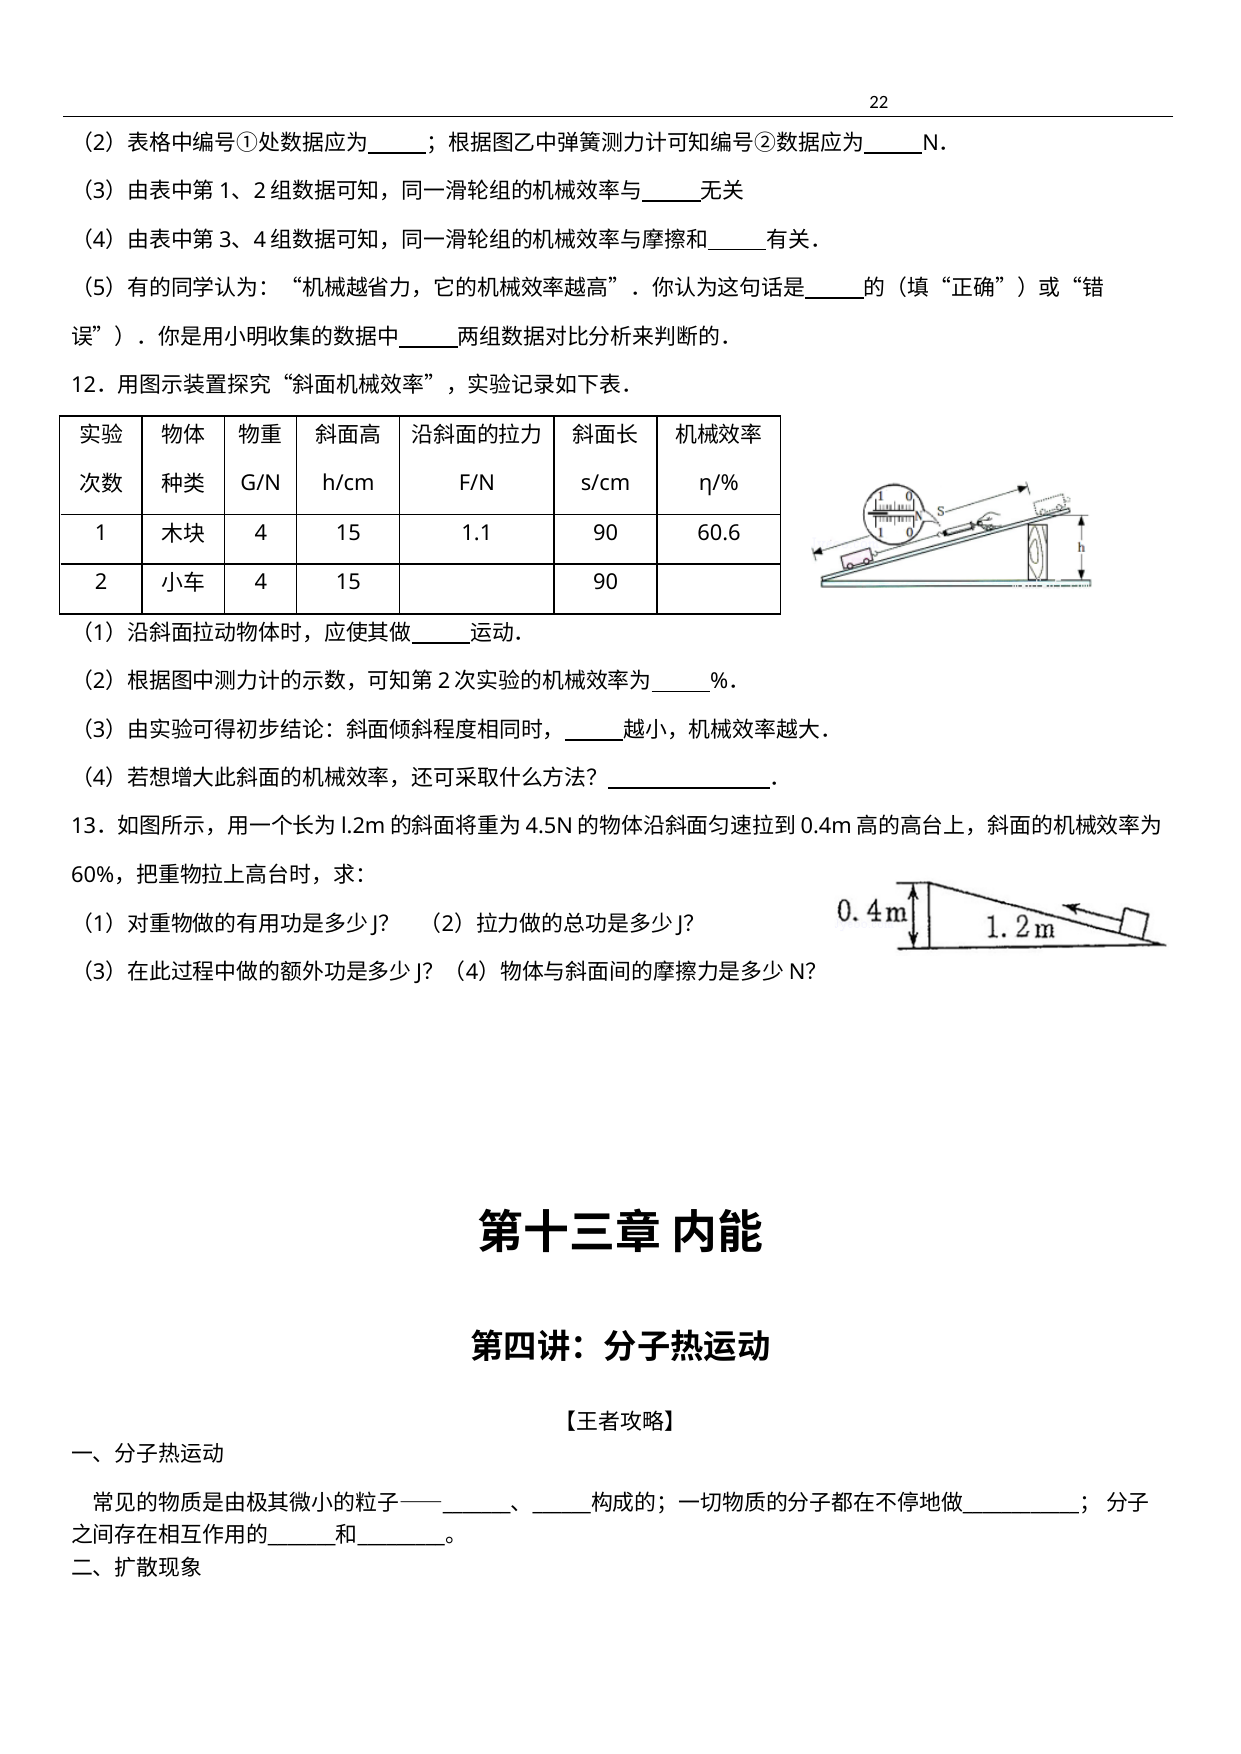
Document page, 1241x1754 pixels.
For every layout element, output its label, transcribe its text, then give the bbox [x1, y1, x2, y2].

table_header 实验次数 [60, 417, 141, 514]
subtitle 第四讲：分子热运动 [71, 1311, 1169, 1376]
picture [833, 875, 1172, 956]
table_cell 4 [225, 565, 296, 613]
text 【王者攻略】 [71, 1403, 1169, 1436]
table_cell 60.6 [658, 515, 780, 563]
table_cell 90 [555, 565, 656, 613]
table_header 斜面长s/cm [555, 417, 656, 514]
list 扩散现象 [71, 1549, 1169, 1582]
table_cell 15 [297, 565, 399, 613]
text （3）在此过程中做的额外功是多少J？（4）物体与斜面间的摩擦力是多少N？ [71, 954, 1169, 986]
text （2）表格中编号①处数据应为 ；根据图乙中弹簧测力计可知编号②数据应为 N． [71, 125, 1169, 157]
text （5）有的同学认为：“机械越省力，它的机械效率越高”．你认为这句话是 的（填“正确”）或“错误”）．你是用小明收集的数据中 两组数据对比分析来判断的． [71, 270, 1169, 351]
table_header 物体种类 [143, 417, 224, 514]
text （4）由表中第3、4组数据可知，同一滑轮组的机械效率与摩擦和 有关． [71, 221, 1169, 254]
table_cell 4 [225, 515, 296, 563]
text （2）根据图中测力计的示数，可知第2次实验的机械效率为 %． [71, 663, 1169, 696]
table_cell 1 [60, 515, 141, 563]
text （4）若想增大此斜面的机械效率，还可采取什么方法？ ． [71, 760, 1169, 792]
table_cell 2 [60, 564, 141, 613]
table_cell [400, 565, 553, 613]
table_cell 小车 [143, 565, 224, 613]
table_cell [658, 565, 780, 613]
table_cell 1.1 [400, 515, 553, 563]
text 13．如图所示，用一个长为l.2m的斜面将重为4.5N的物体沿斜面匀速拉到0.4m高的高台上，斜面的机械效率为60%，把重物拉上高台时，求： [71, 808, 1169, 889]
text （1）对重物做的有用功是多少J？ （2）拉力做的总功是多少J？ [71, 905, 1169, 938]
text 一、分子热运动 [71, 1436, 1169, 1468]
table_header 机械效率η/% [658, 417, 780, 514]
table_cell 90 [555, 515, 656, 563]
picture [809, 479, 1093, 589]
text 常见的物质是由极其微小的粒子——_______、______构成的；一切物质的分子都在不停地做____________； 分子之间存在相互作用的_______和_________。 [71, 1484, 1169, 1549]
text （1）沿斜面拉动物体时，应使其做 运动． [71, 615, 1169, 647]
table_cell 木块 [143, 515, 224, 563]
text （3）由表中第1、2组数据可知，同一滑轮组的机械效率与 无关 [71, 173, 1169, 206]
table_cell 15 [297, 515, 399, 563]
text 12．用图示装置探究“斜面机械效率”，实验记录如下表． [71, 367, 1169, 399]
table_header 斜面高h/cm [297, 417, 399, 514]
subtitle 内能 [71, 1179, 1169, 1277]
text （3）由实验可得初步结论：斜面倾斜程度相同时， 越小，机械效率越大． [71, 712, 1169, 744]
table_header 物重G/N [225, 417, 296, 514]
table_header 沿斜面的拉力F/N [400, 417, 553, 514]
